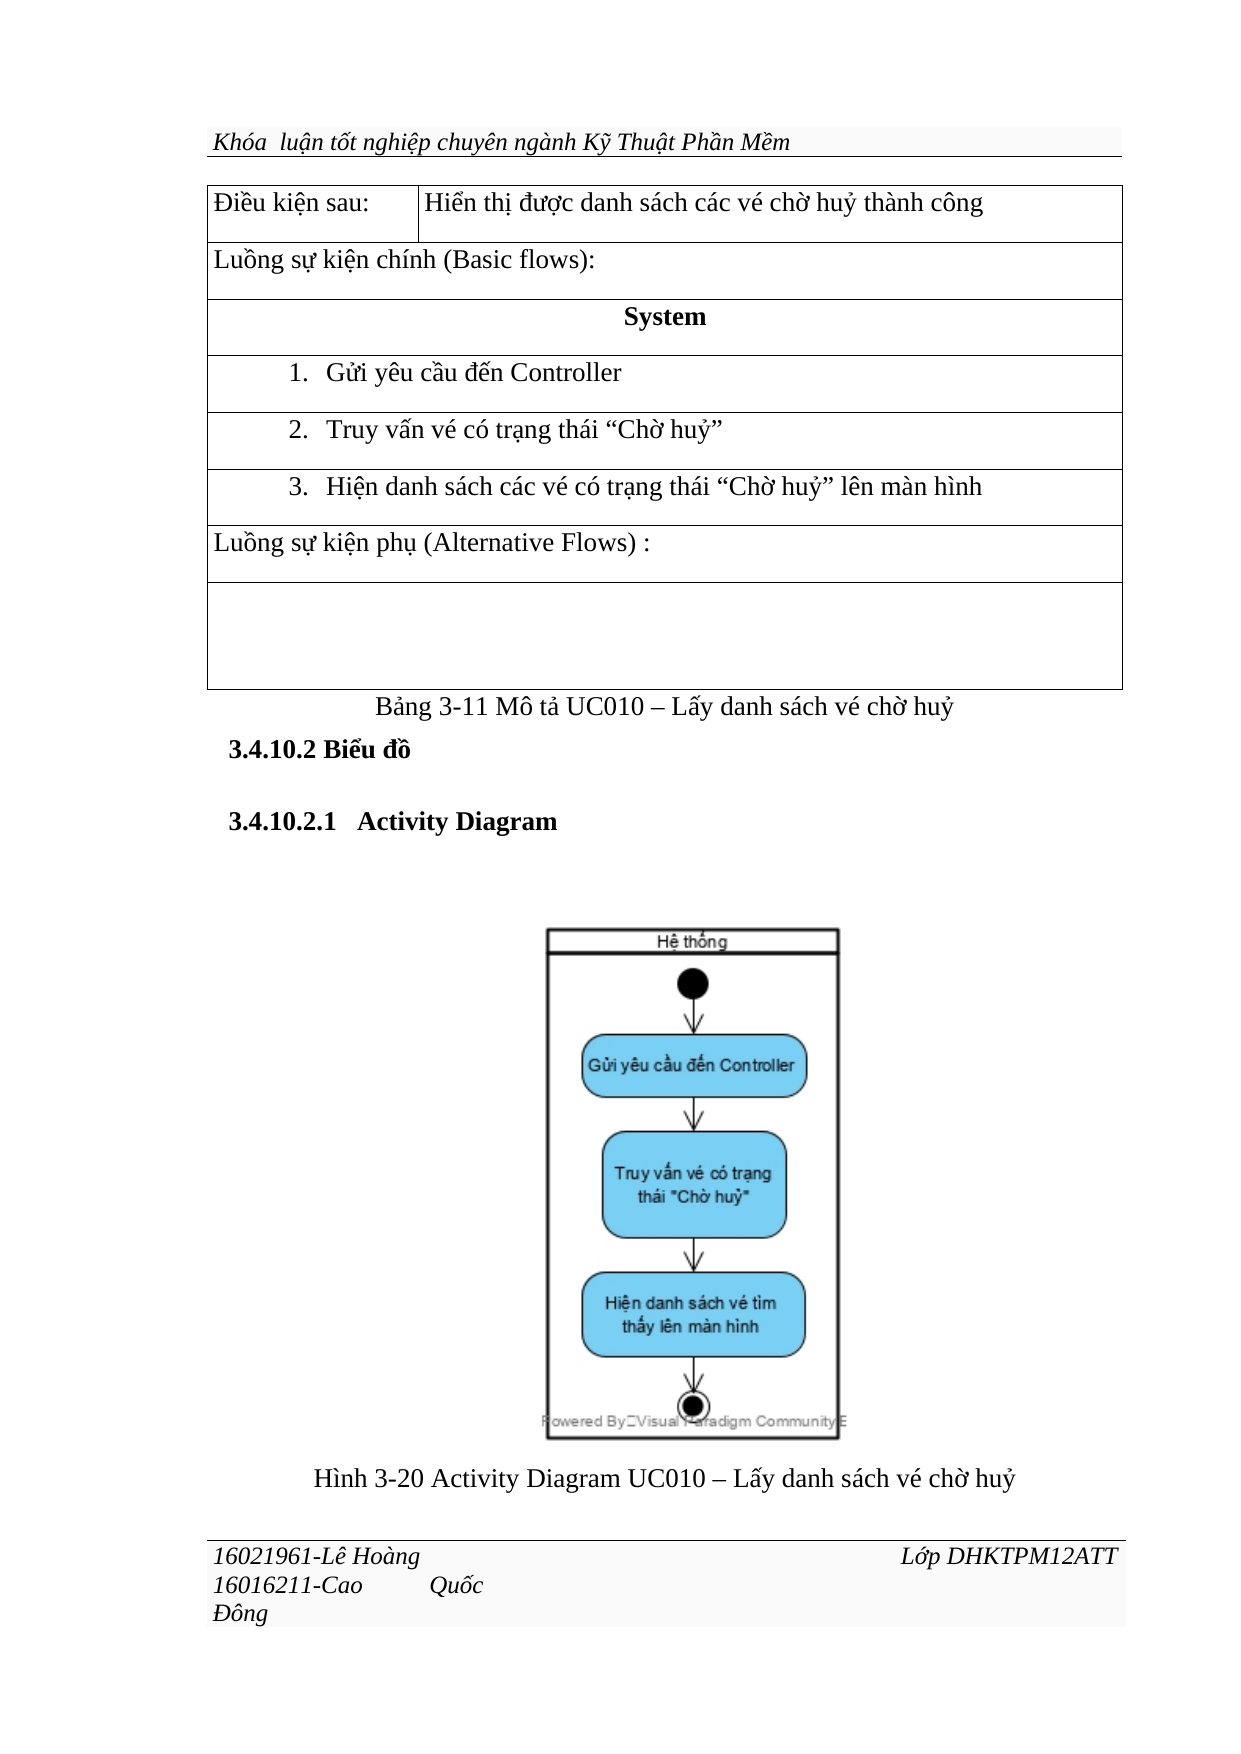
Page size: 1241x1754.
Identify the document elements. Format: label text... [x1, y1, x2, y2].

table_cell Luồng sự kiện chính (Basic flows): [208, 243, 1122, 299]
table_cell [208, 583, 1122, 689]
table_cell Luồng sự kiện phụ (Alternative Flows) : [208, 526, 1122, 582]
table_cell Điều kiện sau: [208, 186, 418, 242]
table_cell System [208, 300, 1122, 355]
subtitle Activity Diagram [228, 805, 1122, 836]
table_cell Truy vấn vé có trạng thái “Chờ huỷ” [208, 413, 1122, 469]
picture [541, 923, 847, 1447]
table_cell Hiển thị được danh sách các vé chờ huỷ thành công [419, 186, 1122, 242]
subtitle Biểu đồ [228, 733, 1122, 765]
table_cell Gửi yêu cầu đến Controller [208, 356, 1122, 412]
table_cell Hiện danh sách các vé có trạng thái “Chờ huỷ” lên màn hình [208, 470, 1122, 525]
